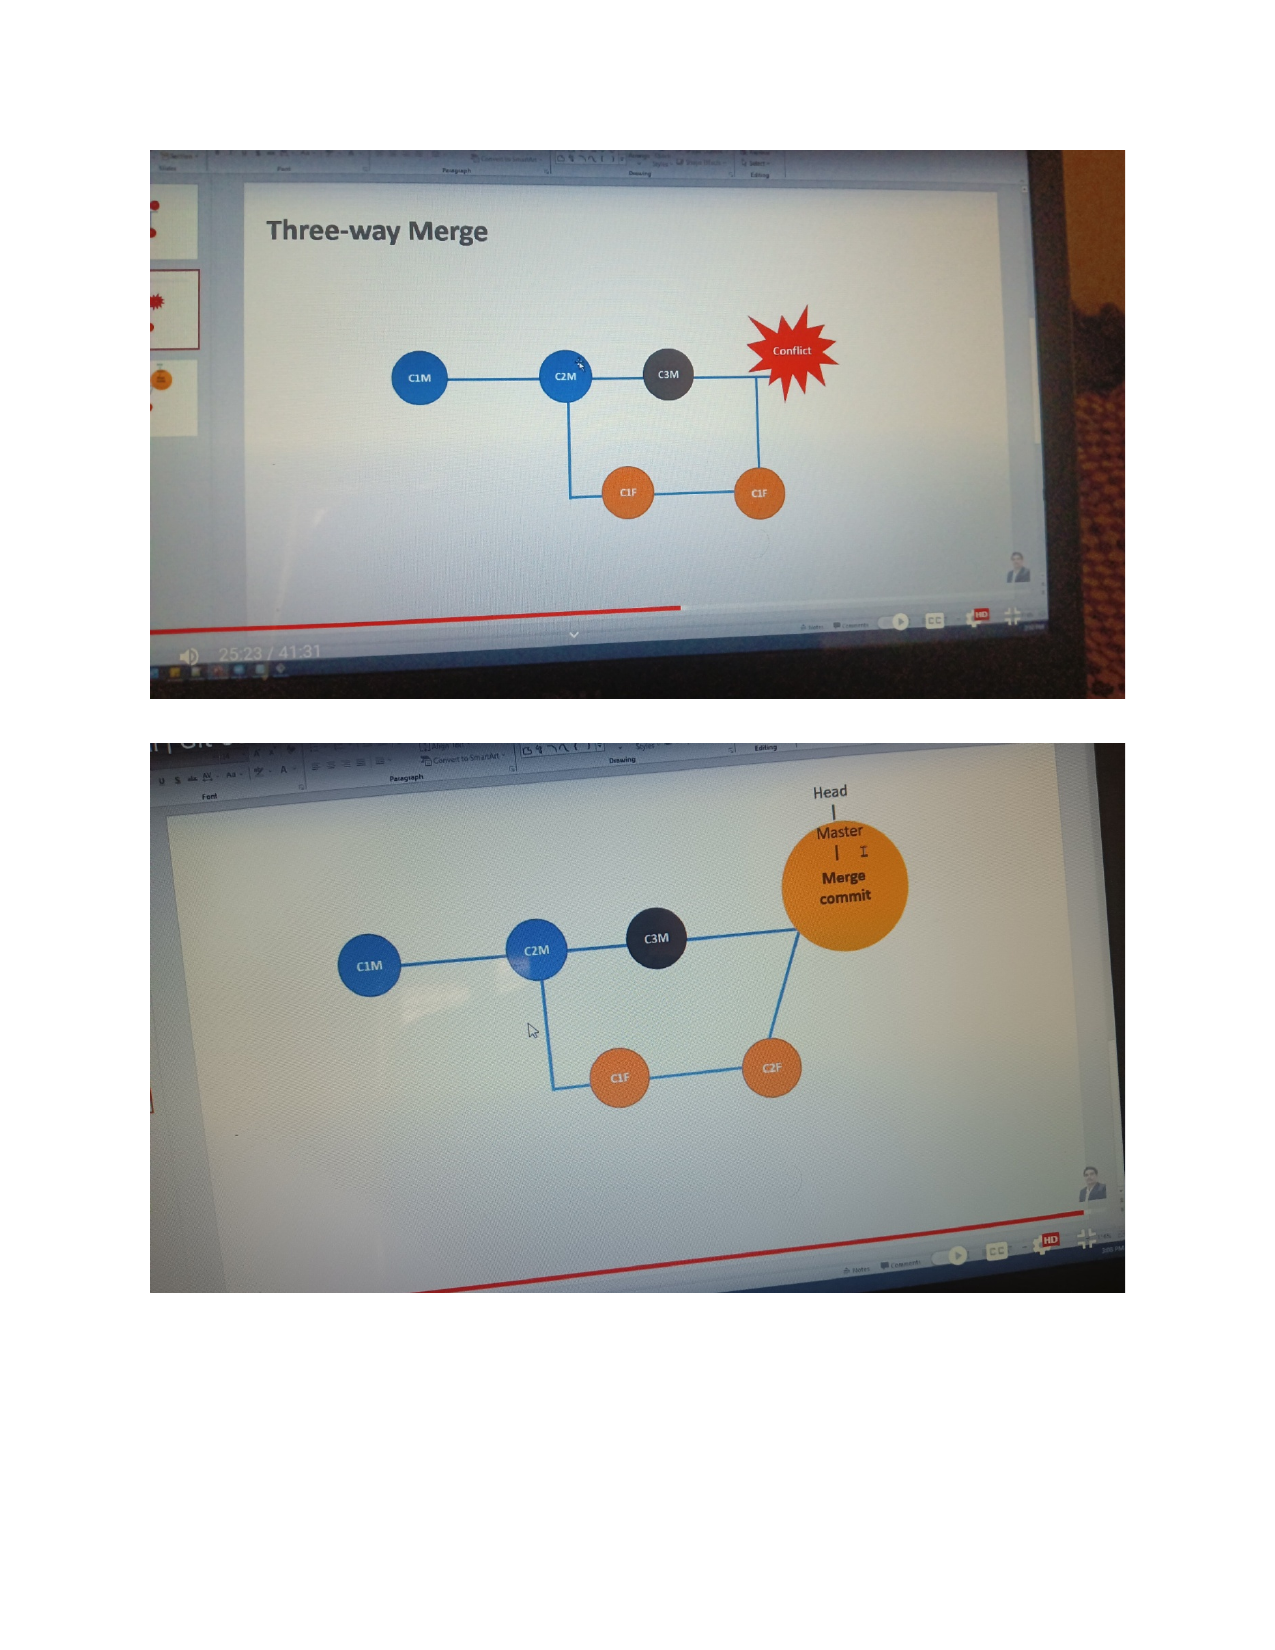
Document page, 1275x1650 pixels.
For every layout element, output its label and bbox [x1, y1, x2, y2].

picture [150, 150, 1125, 699]
picture [150, 743, 1125, 1293]
